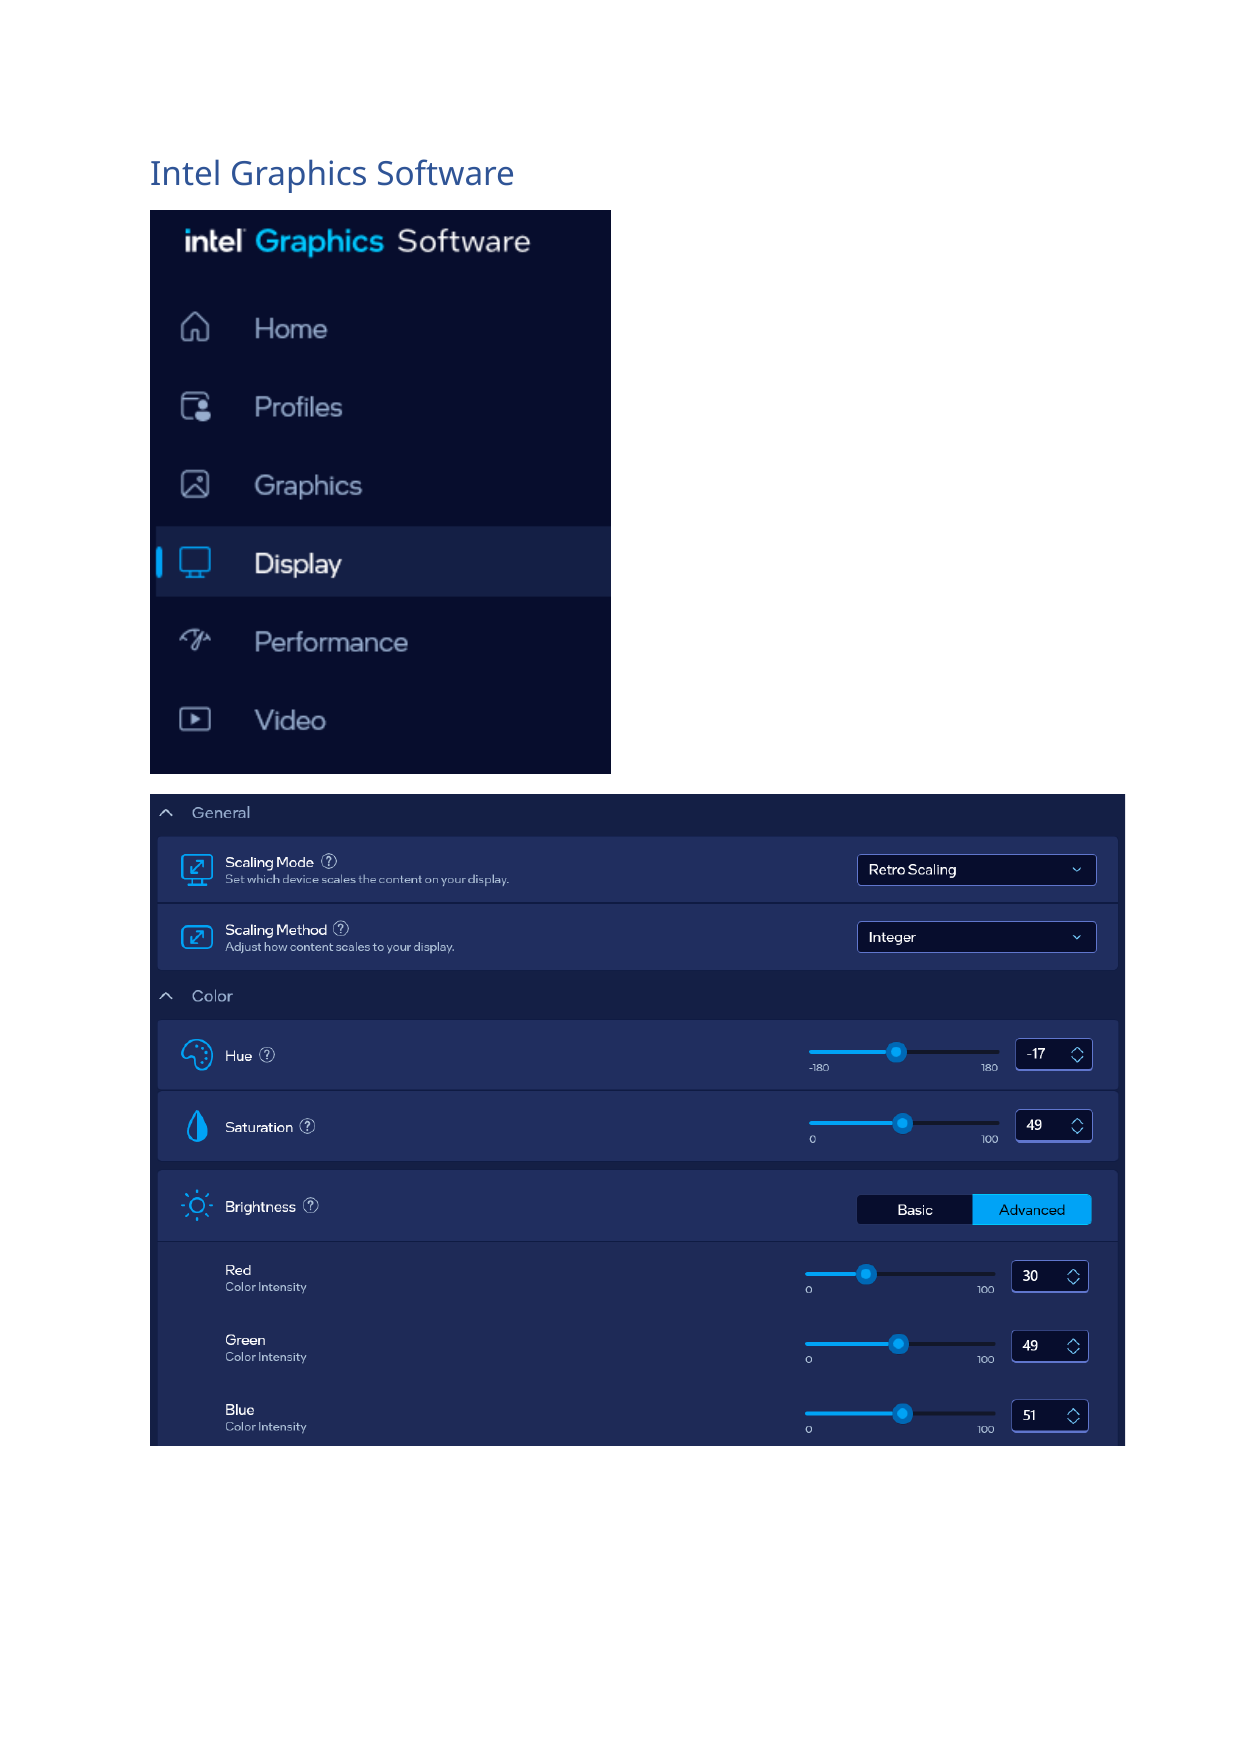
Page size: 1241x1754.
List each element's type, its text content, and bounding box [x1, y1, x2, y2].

picture [150, 794, 1125, 1446]
subtitle Intel Graphics Software [150, 150, 1090, 195]
picture [150, 210, 611, 774]
